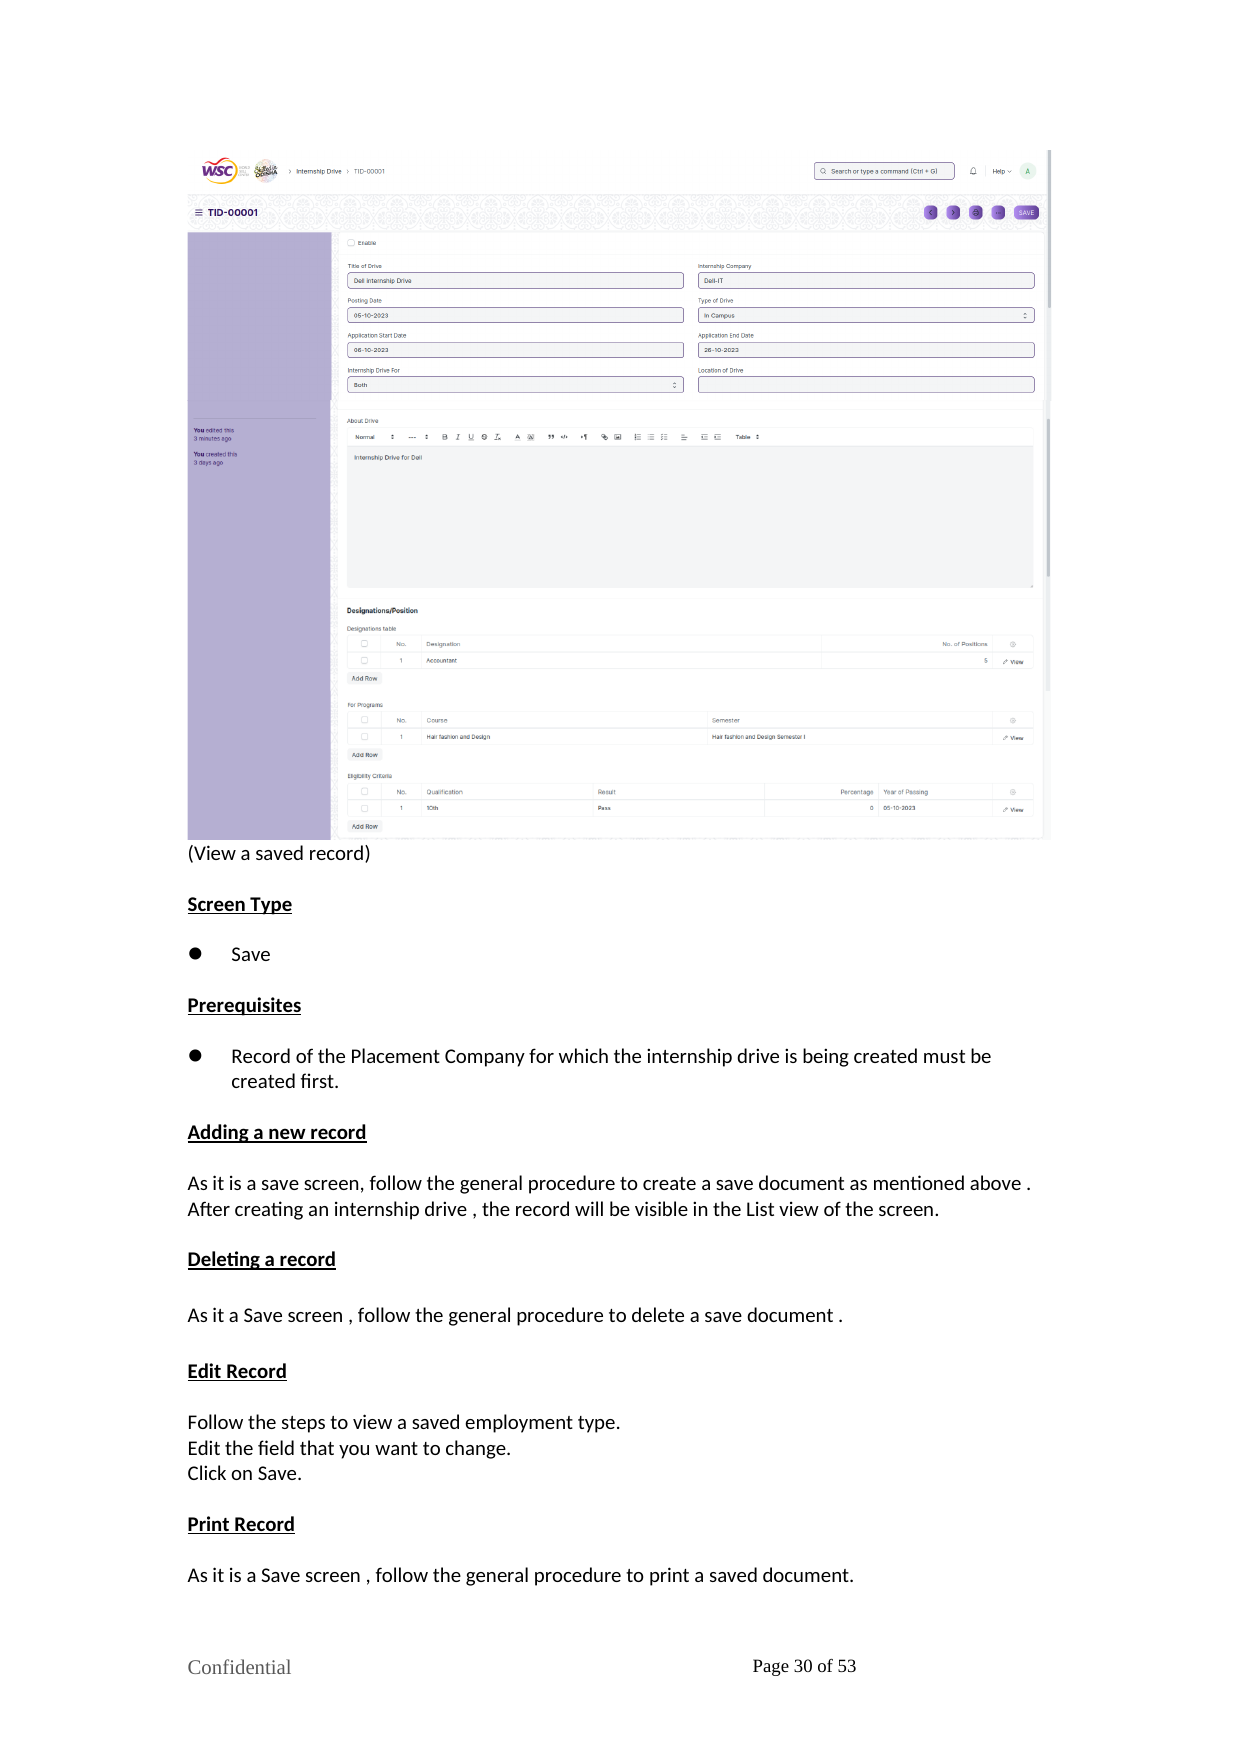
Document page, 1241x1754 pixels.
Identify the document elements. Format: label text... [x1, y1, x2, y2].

list Save [187, 942, 1053, 967]
text (View a saved record) [187, 840, 1053, 865]
text Print Record [187, 1511, 1053, 1536]
text Edit Record [187, 1358, 1053, 1384]
text Click on Save. [187, 1460, 1053, 1486]
text Adding a new record [187, 1119, 1053, 1145]
text As it is a Save screen , follow the general procedure to print a saved document. [187, 1562, 1053, 1587]
picture [187, 150, 1052, 840]
text After creating an internship drive , the record will be visible in the List view of the screen. [187, 1196, 1053, 1221]
text Prerequisites [187, 992, 1053, 1018]
text As it is a save screen, follow the general procedure to create a save document as mentioned above . [187, 1170, 1053, 1196]
text Follow the steps to view a saved employment type. [187, 1409, 1053, 1435]
text Deleting a record [187, 1247, 1053, 1272]
text Screen Type [187, 891, 1053, 916]
list Record of the Placement Company for which the internship drive is being created must be created first. [187, 1043, 1053, 1094]
text Edit the field that you want to change. [187, 1435, 1053, 1460]
text As it a Save screen , follow the general procedure to delete a save document . [187, 1303, 1053, 1328]
